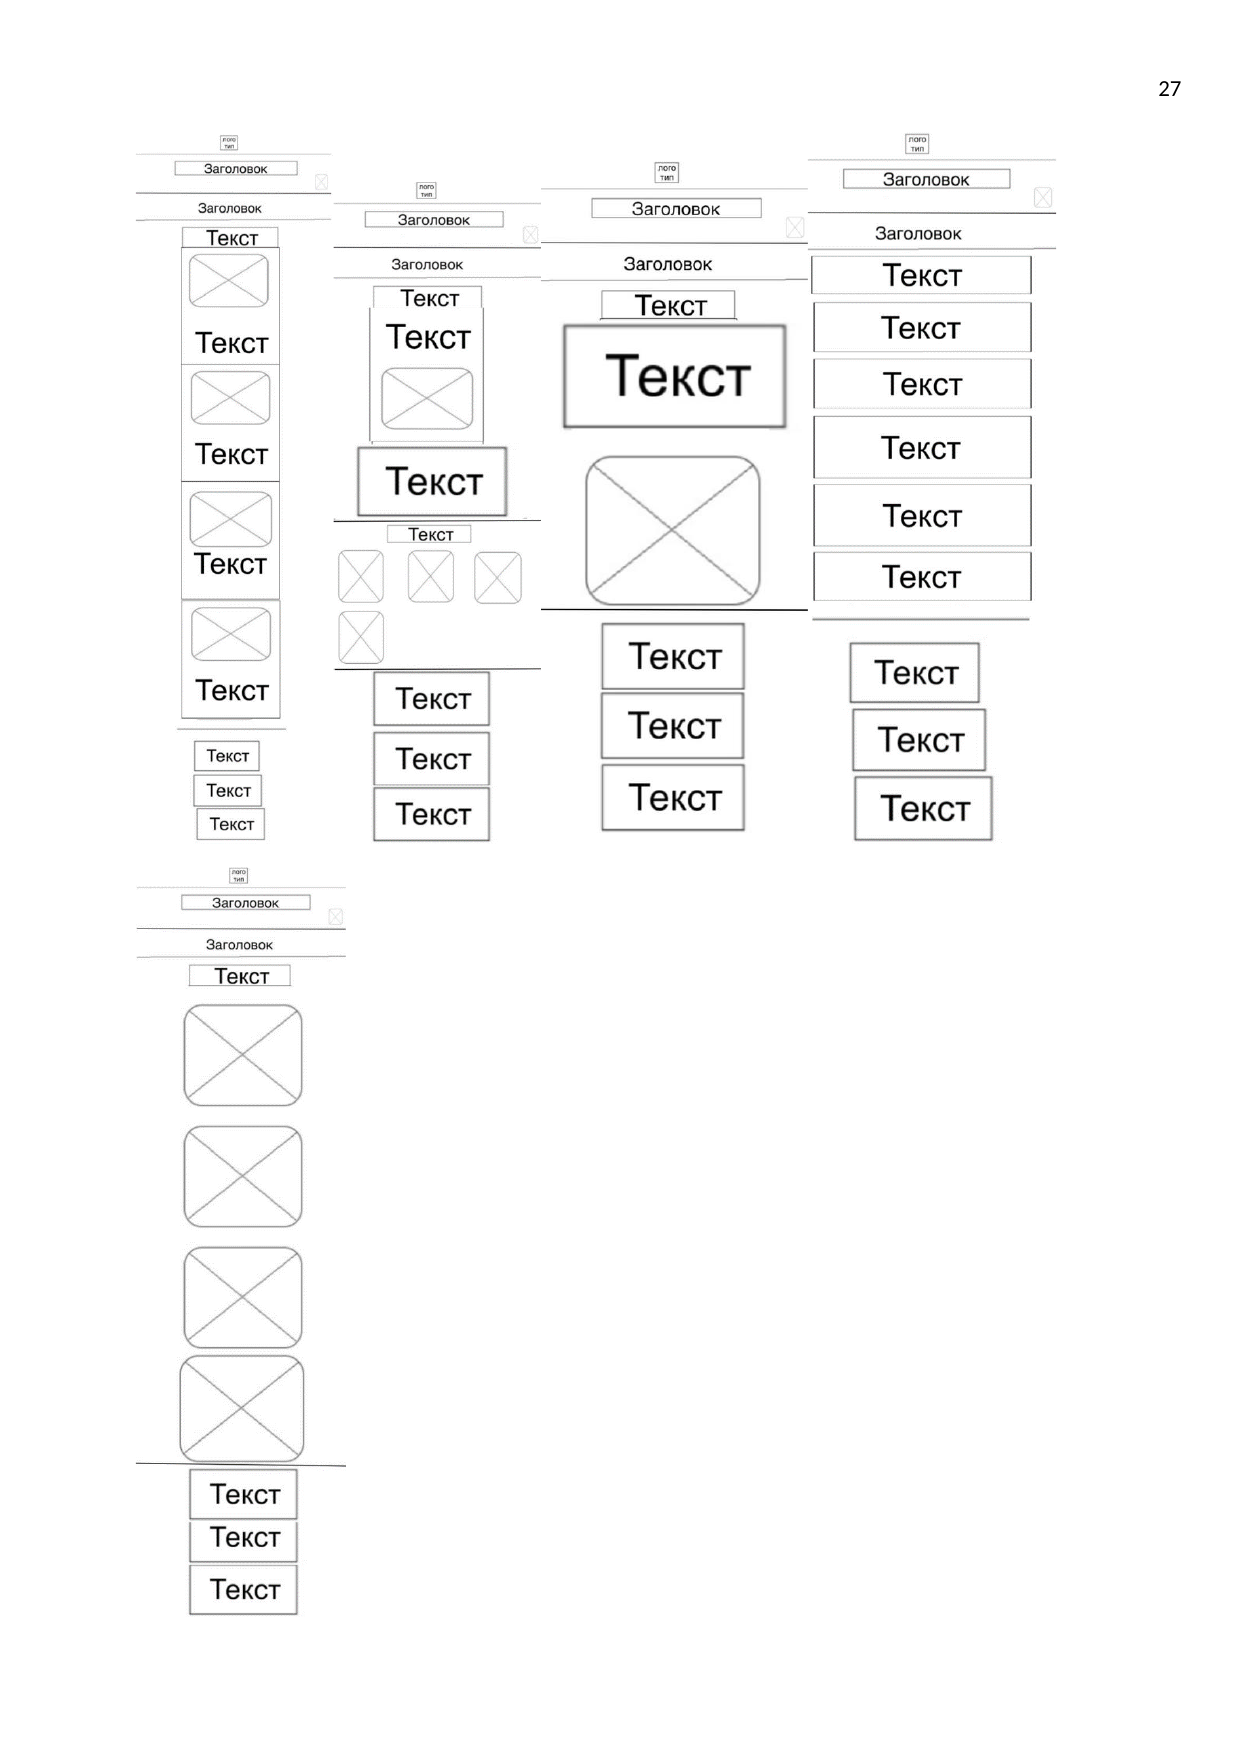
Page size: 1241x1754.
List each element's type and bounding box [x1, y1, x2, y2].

picture [135, 862, 346, 1617]
picture [135, 130, 1057, 844]
